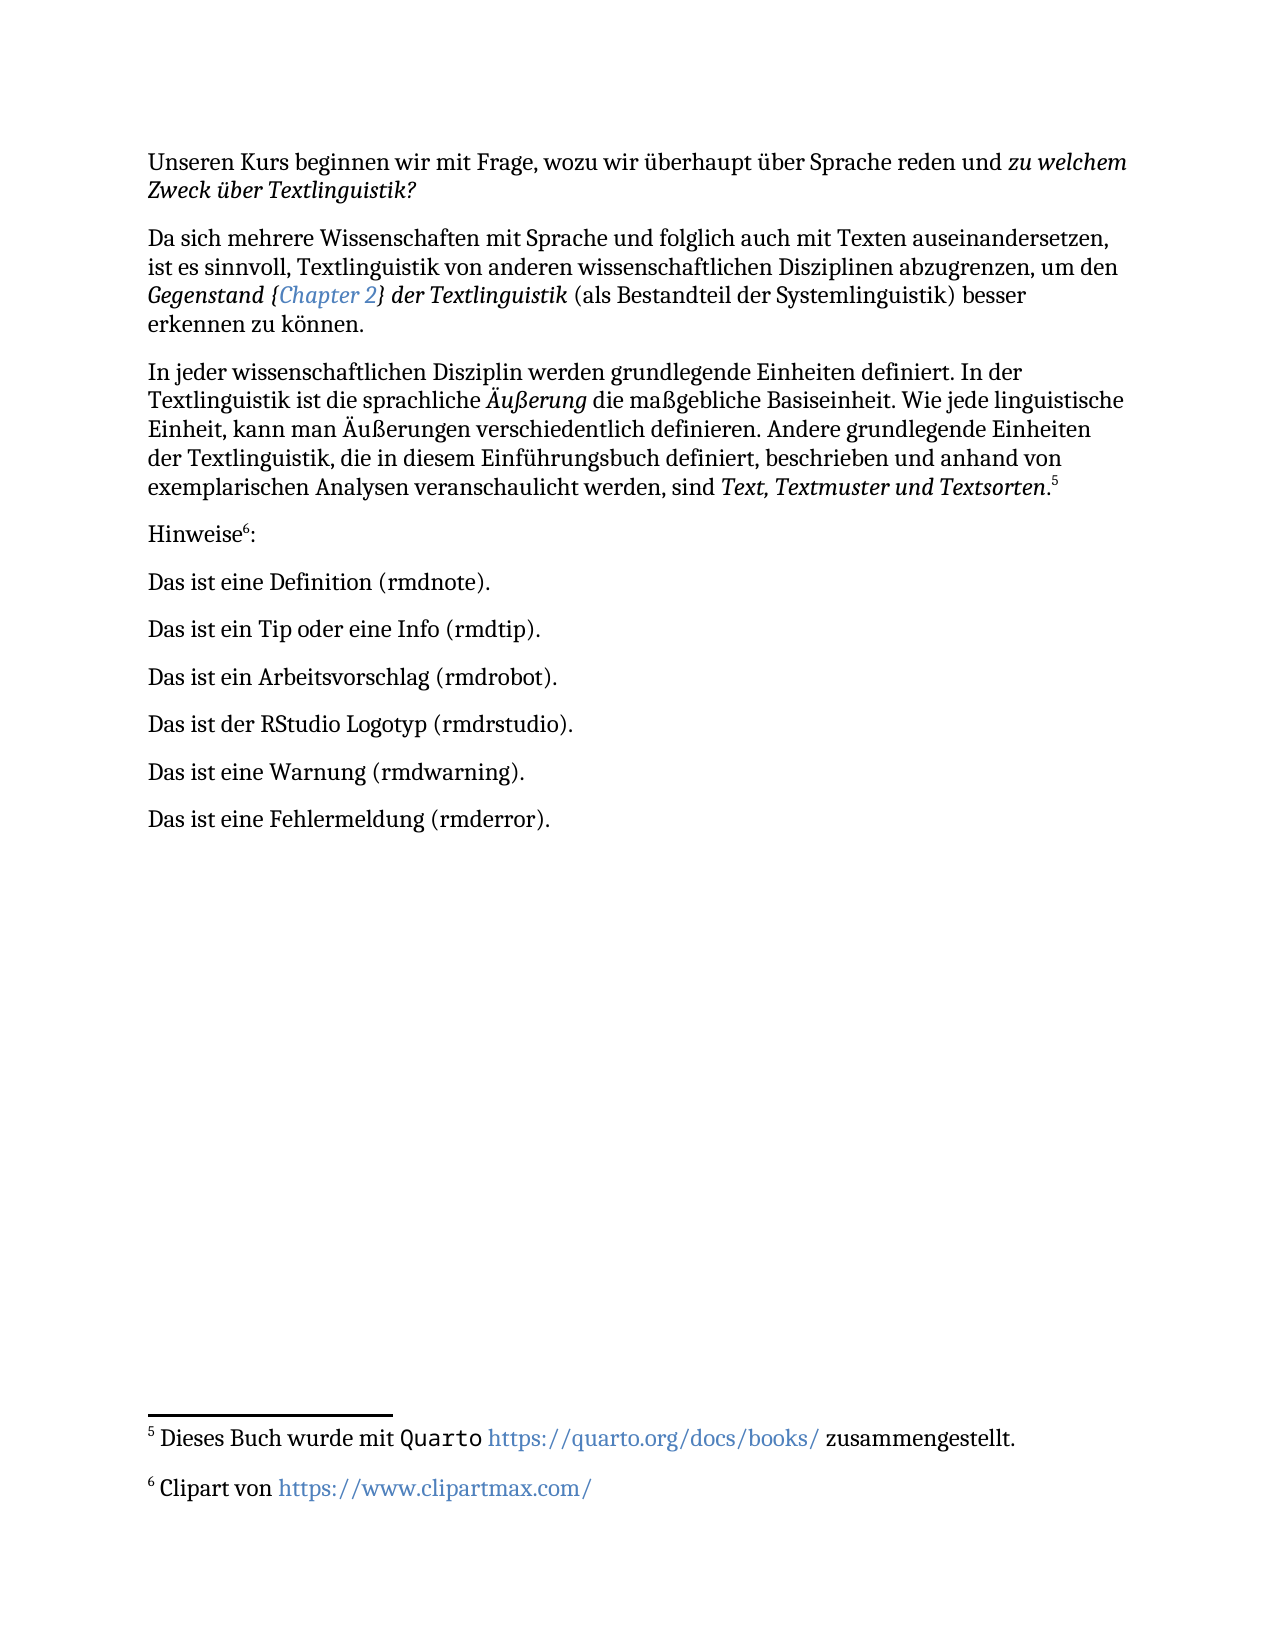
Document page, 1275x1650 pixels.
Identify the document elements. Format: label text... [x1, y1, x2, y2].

text Unseren Kurs beginnen wir mit Frage, wozu wir überhaupt über Sprache reden und zu welchem Zweck über Textlinguistik? [148, 148, 1127, 205]
text Das ist eine Warnung (rmdwarning). [148, 758, 1127, 786]
text Das ist eine Definition (rmdnote). [148, 568, 1127, 596]
text Das ist eine Fehlermeldung (rmderror). [148, 805, 1127, 834]
text Das ist ein Arbeitsvorschlag (rmdrobot). [148, 663, 1127, 691]
text Da sich mehrere Wissenschaften mit Sprache und folglich auch mit Texten auseinandersetzen, ist es sinnvoll, Textlinguistik von anderen wissenschaftlichen Disziplinen abzugrenzen, um den Gegenstand {Chapter 2} der Textlinguistik (als Bestandteil der Systemlinguistik) besser erkennen zu können. [148, 224, 1127, 339]
text Hinweise: [148, 520, 1127, 549]
text In jeder wissenschaftlichen Disziplin werden grundlegende Einheiten definiert. In der Textlinguistik ist die sprachliche Äußerung die maßgebliche Basiseinheit. Wie jede linguistische Einheit, kann man Äußerungen verschiedentlich definieren. Andere grundlegende Einheiten der Textlinguistik, die in diesem Einführungsbuch definiert, beschrieben und anhand von exemplarischen Analysen veranschaulicht werden, sind Text, Textmuster und Textsorten. [148, 358, 1127, 501]
text Das ist ein Tip oder eine Info (rmdtip). [148, 615, 1127, 644]
text Das ist der RStudio Logotyp (rmdrstudio). [148, 710, 1127, 739]
